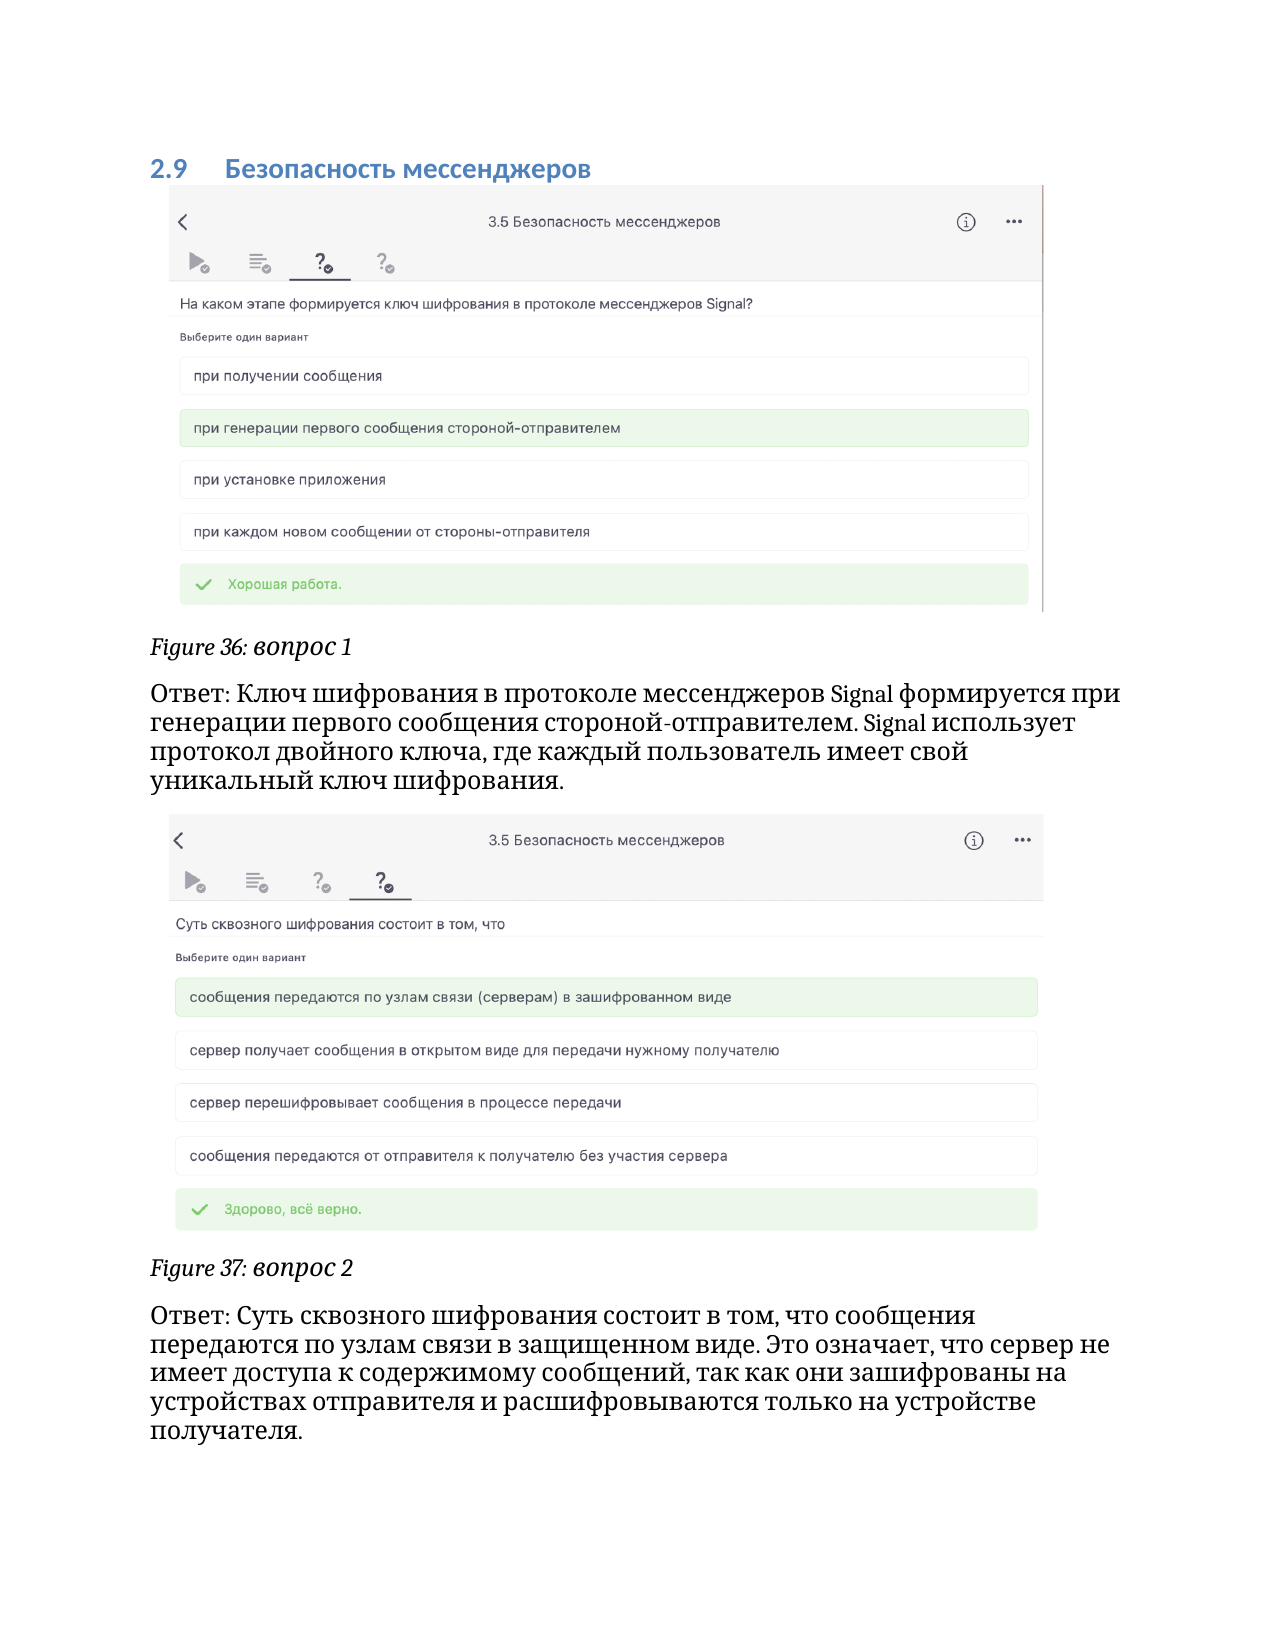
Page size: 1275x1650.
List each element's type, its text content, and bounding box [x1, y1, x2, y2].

picture [168, 814, 1044, 1234]
text Ответ: Суть сквозного шифрования состоит в том, что сообщения передаются по узлам связи в защищенном виде. Это означает, что сервер не имеет доступа к содержимому сообщений, так как они зашифрованы на устройствах отправителя и расшифровываются только на устройстве получателя. [150, 1302, 1125, 1446]
text Ответ: Ключ шифрования в протоколе мессенджеров Signal формируется при генерации первого сообщения стороной-отправителем. Signal использует протокол двойного ключа, где каждый пользователь имеет свой уникальный ключ шифрования. [150, 680, 1125, 795]
picture [168, 185, 1044, 612]
text Figure 37: вопрос 2 [150, 1254, 1125, 1283]
subtitle 2.9 Безопасность мессенджеров [150, 150, 1125, 186]
text Figure 36: вопрос 1 [150, 633, 1125, 662]
